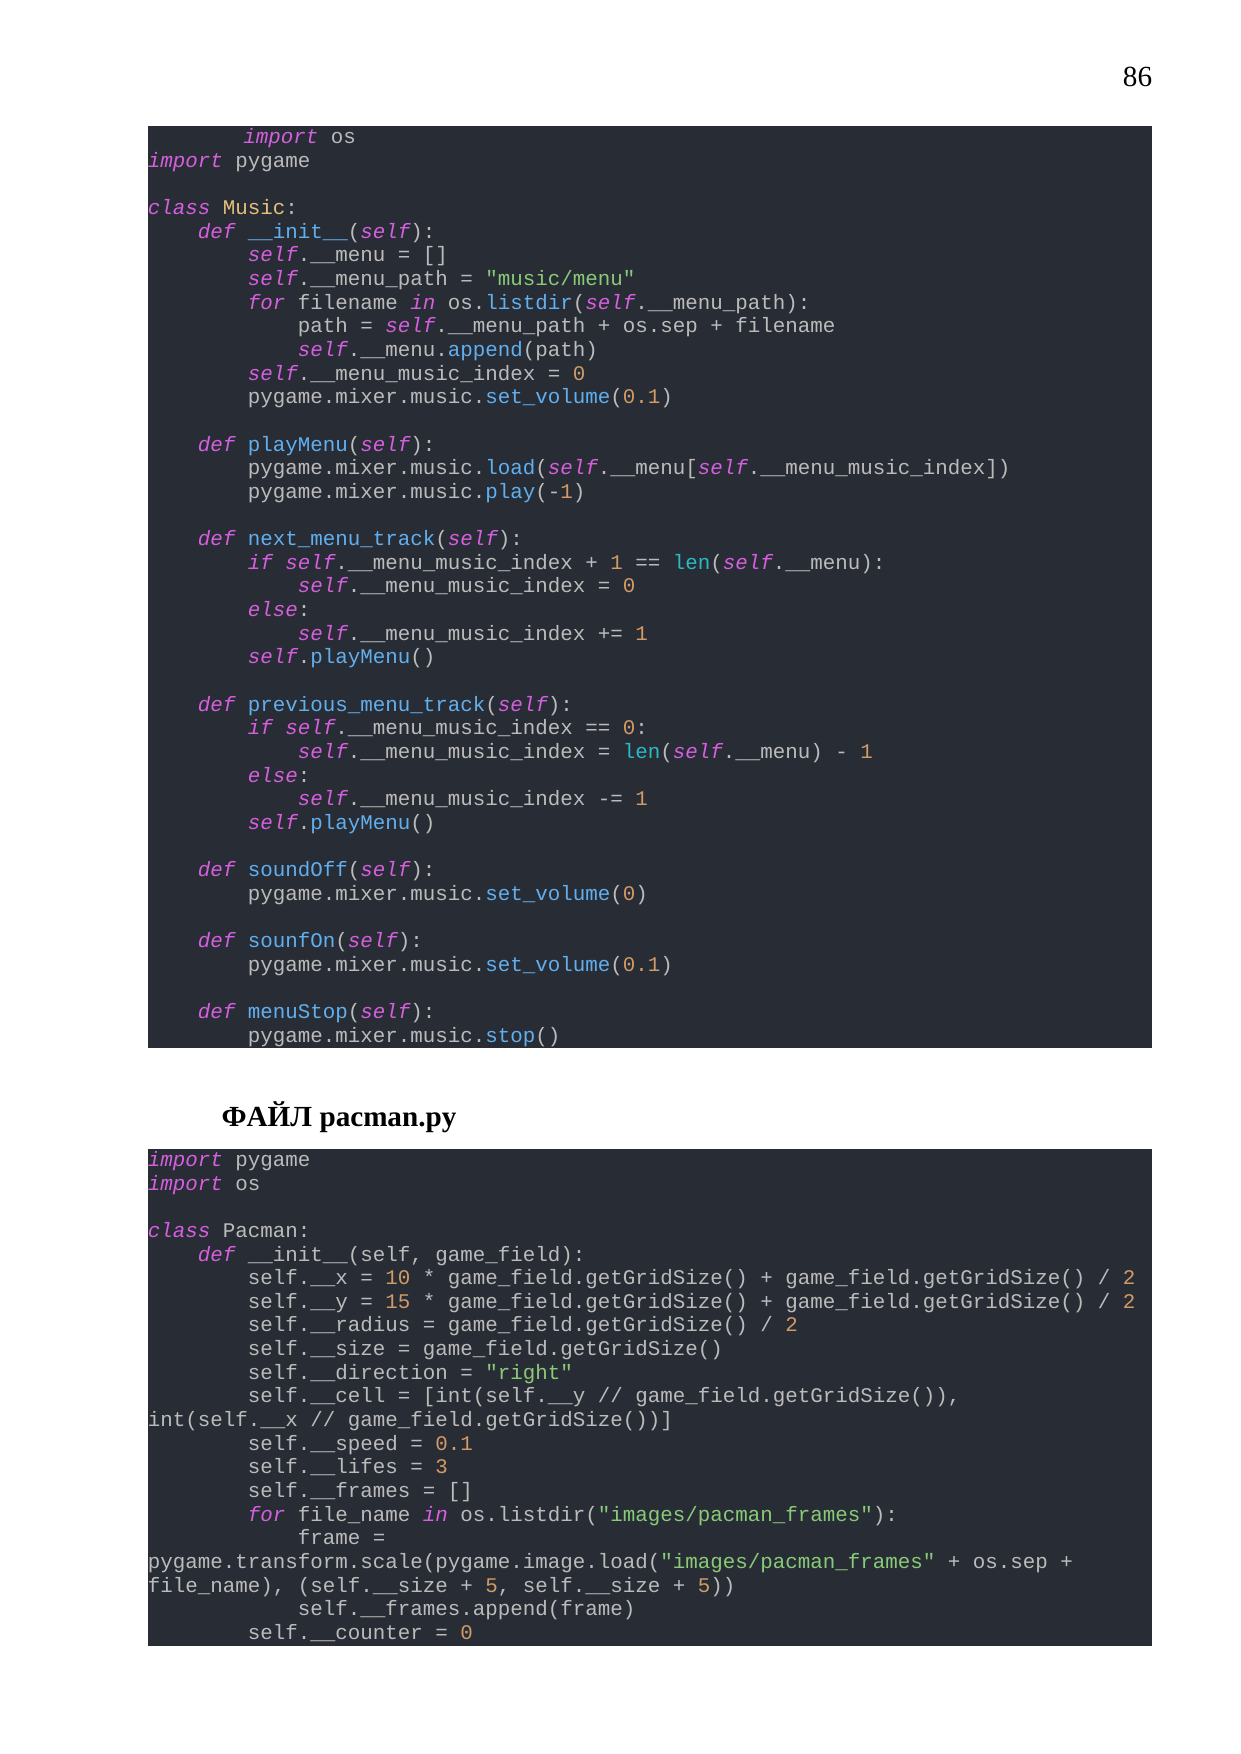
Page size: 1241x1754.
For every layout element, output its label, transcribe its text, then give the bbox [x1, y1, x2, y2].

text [148, 1149, 1152, 1646]
text ФАЙЛ pacman.py [148, 1099, 1152, 1132]
text import os import pygame class Music: def __init__(self): self.__menu = [] self.__menu_path = "music/menu" for filename in os.listdir(self.__menu_path): path = self.__menu_path + os.sep + filename self.__menu.append(path) self.__menu_music_index = 0 pygame.mixer.music.set_volume(0.1) def playMenu(self): pygame.mixer.music.load(self.__menu[self.__menu_music_index]) pygame.mixer.music.play(-1) def next_menu_track(self): if self.__menu_music_index + 1 == len(self.__menu): self.__menu_music_index = 0 else: self.__menu_music_index += 1 self.playMenu() def previous_menu_track(self): if self.__menu_music_index == 0: self.__menu_music_index = len(self.__menu) - 1 else: self.__menu_music_index -= 1 self.playMenu() def soundOff(self): pygame.mixer.music.set_volume(0) def sounfOn(self): pygame.mixer.music.set_volume(0.1) def menuStop(self): pygame.mixer.music.stop() [148, 126, 1152, 1048]
